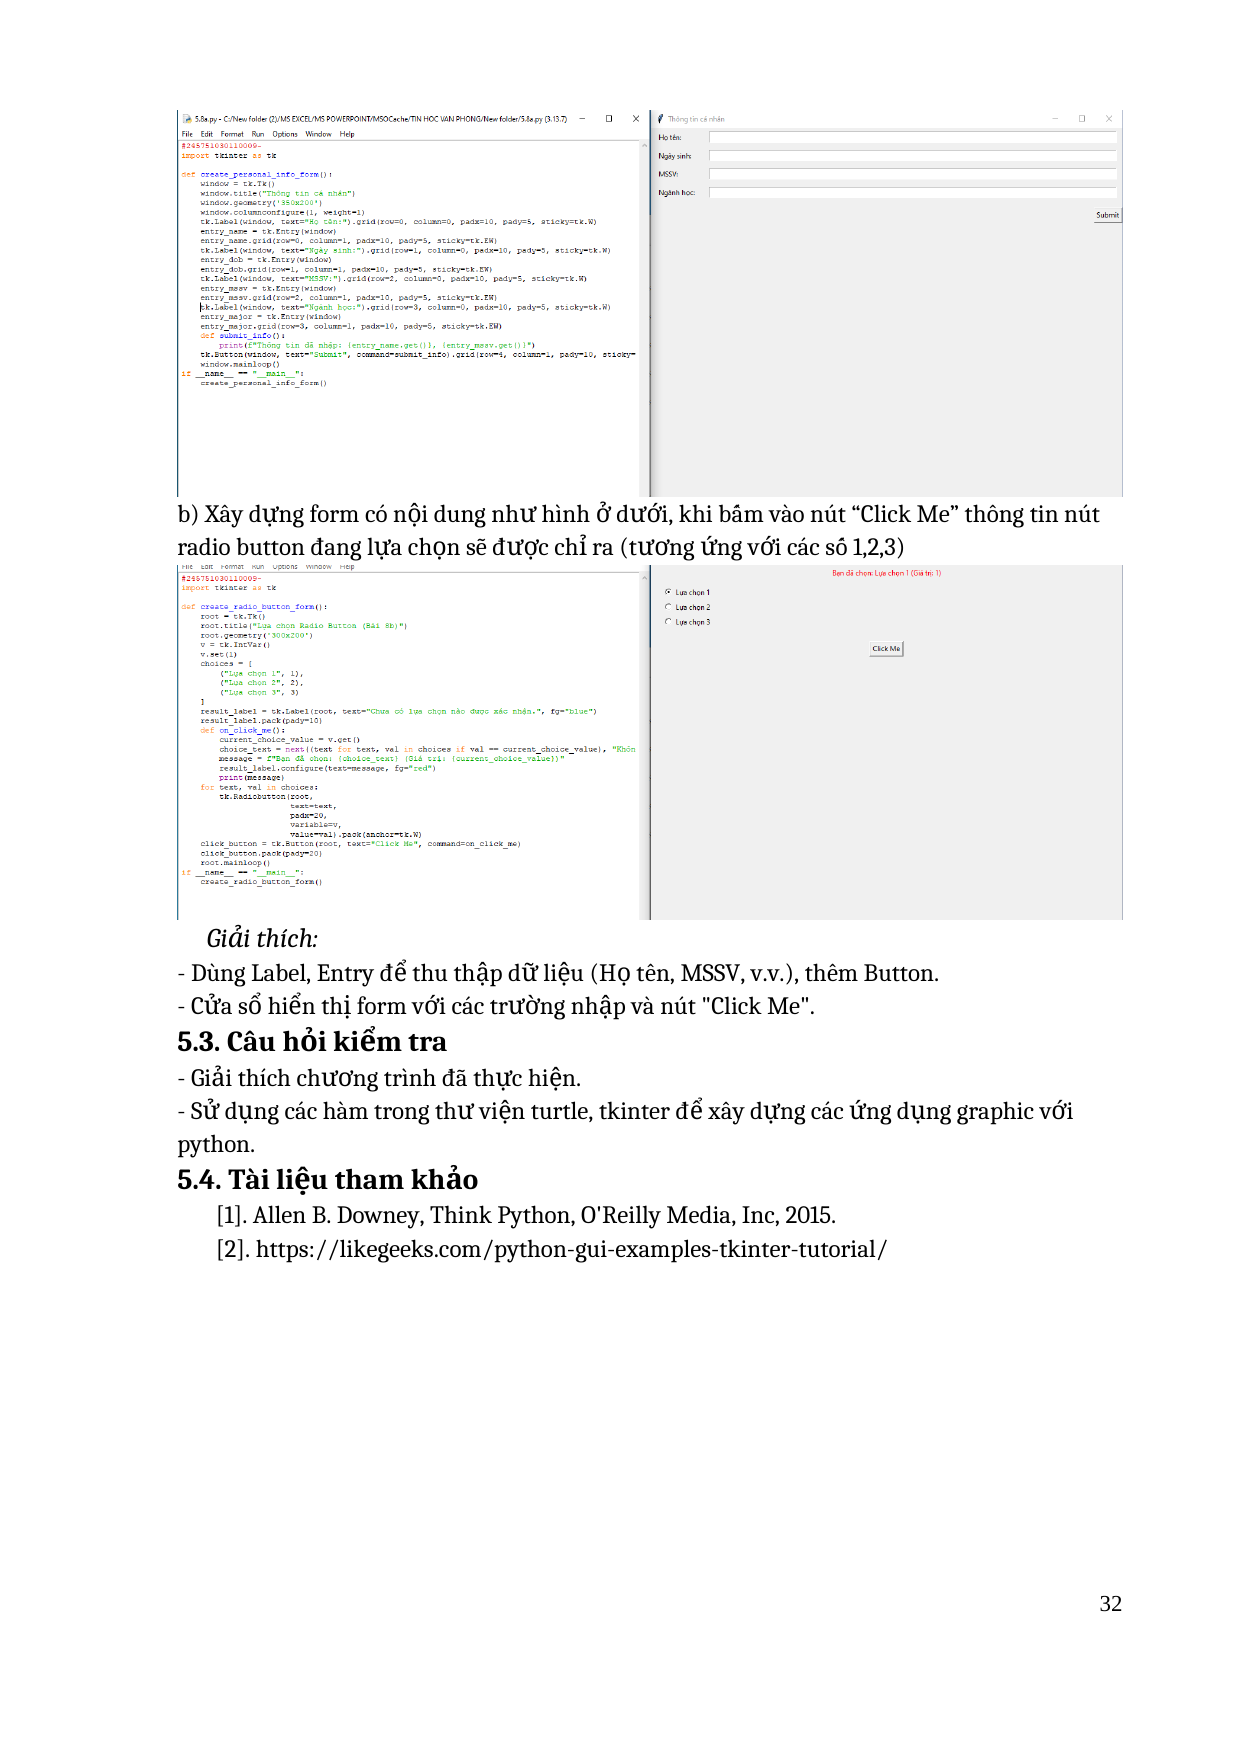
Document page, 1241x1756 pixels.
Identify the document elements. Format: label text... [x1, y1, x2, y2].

text Giải thích: [177, 923, 1122, 955]
text [2]. https://likegeeks.com/python-gui-examples-tkinter-tutorial/ [177, 1234, 1122, 1263]
picture [177, 110, 1123, 497]
picture [177, 565, 1123, 920]
text - Cửa sổ hiển thị form với các trường nhập và nút "Click Me". [177, 992, 1122, 1021]
text b) Xây dựng form có nội dung như hình ở dưới, khi bấm vào nút “Click Me” thông tin nút radio button đang lựa chọn sẽ được chỉ ra (tương ứng với các số 1,2,3) [177, 500, 1122, 565]
text - Dùng Label, Entry để thu thập dữ liệu (Họ tên, MSSV, v.v.), thêm Button. [177, 959, 1122, 988]
text - Giải thích chương trình đã thực hiện. [177, 1064, 1122, 1093]
text 5.3. Câu hỏi kiểm tra [177, 1025, 1122, 1059]
text 5.4. Tài liệu tham khảo [177, 1163, 1122, 1196]
text - Sử dụng các hàm trong thư viện turtle, tkinter để xây dựng các ứng dụng graphic với python. [177, 1097, 1122, 1159]
text [1]. Allen B. Downey, Think Python, O'Reilly Media, Inc, 2015. [177, 1201, 1122, 1230]
